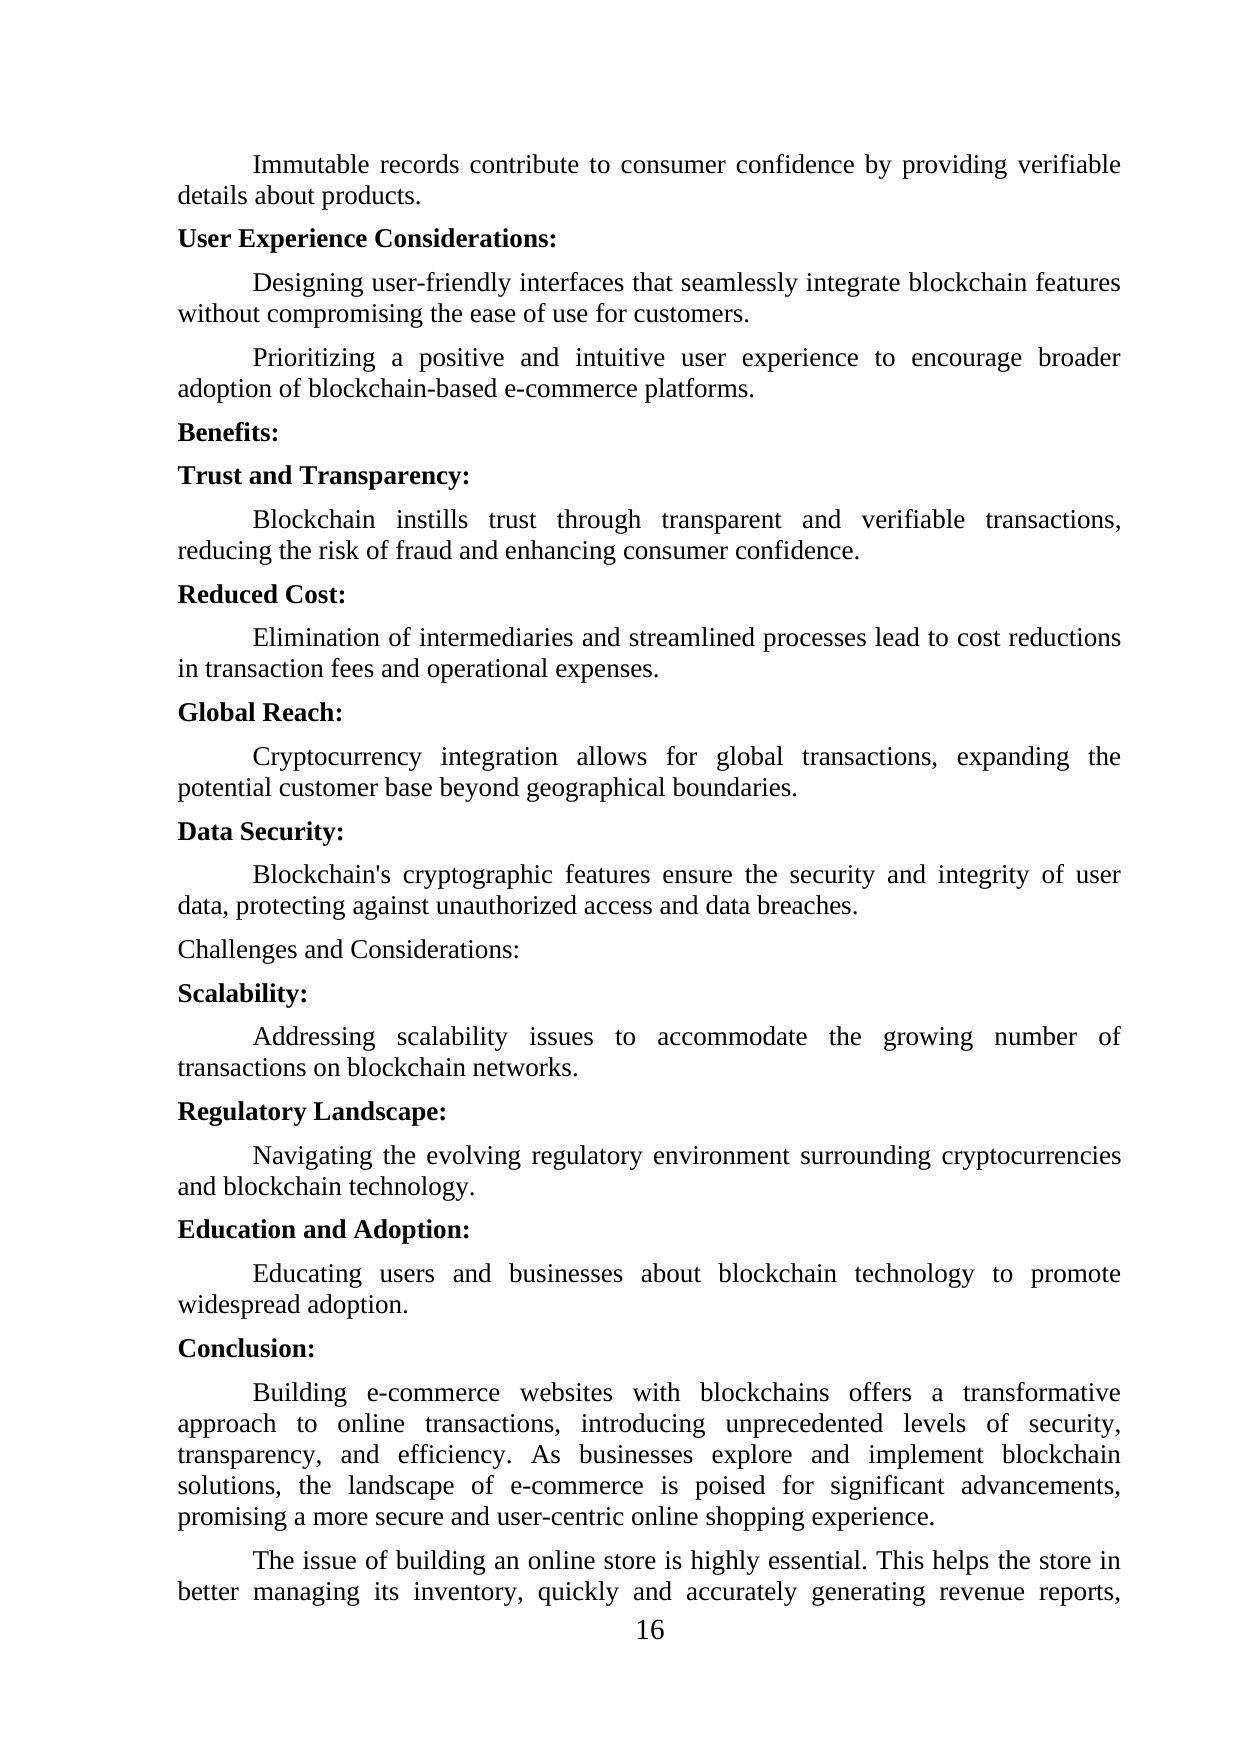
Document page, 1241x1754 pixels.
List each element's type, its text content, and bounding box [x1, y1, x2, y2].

text Reduced Cost: [177, 578, 1122, 609]
text Immutable records contribute to consumer confidence by providing verifiable details about products. [177, 148, 1122, 210]
text Benefits: [177, 416, 1122, 447]
text Global Reach: [177, 696, 1122, 727]
text Regulatory Landscape: [177, 1095, 1122, 1126]
text Data Security: [177, 815, 1122, 846]
text User Experience Considerations: [177, 222, 1122, 254]
text Blockchain instills trust through transparent and verifiable transactions, reducing the risk of fraud and enhancing consumer confidence. [177, 503, 1122, 565]
text Navigating the evolving regulatory environment surrounding cryptocurrencies and blockchain technology. [177, 1139, 1122, 1201]
text Trust and Transparency: [177, 459, 1122, 491]
text Educating users and businesses about blockchain technology to promote widespread adoption. [177, 1257, 1122, 1319]
text Scalability: [177, 977, 1122, 1008]
text Conclusion: [177, 1332, 1122, 1363]
text Challenges and Considerations: [177, 933, 1122, 964]
text Building e-commerce websites with blockchains offers a transformative approach to online transactions, introducing unprecedented levels of security, transparency, and efficiency. As businesses explore and implement blockchain solutions, the landscape of e-commerce is poised for significant advancements, promising a more secure and user-centric online shopping experience. [177, 1376, 1122, 1531]
text Designing user-friendly interfaces that seamlessly integrate blockchain features without compromising the ease of use for customers. [177, 266, 1122, 328]
text Cryptocurrency integration allows for global transactions, expanding the potential customer base beyond geographical boundaries. [177, 740, 1122, 802]
text Blockchain's cryptographic features ensure the security and integrity of user data, protecting against unauthorized access and data breaches. [177, 858, 1122, 921]
text Prioritizing a positive and intuitive user experience to encourage broader adoption of blockchain-based e-commerce platforms. [177, 341, 1122, 403]
text Addressing scalability issues to accommodate the growing number of transactions on blockchain networks. [177, 1020, 1122, 1083]
text Elimination of intermediaries and streamlined processes lead to cost reductions in transaction fees and operational expenses. [177, 621, 1122, 684]
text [177, 1544, 1122, 1606]
text Education and Adoption: [177, 1214, 1122, 1245]
